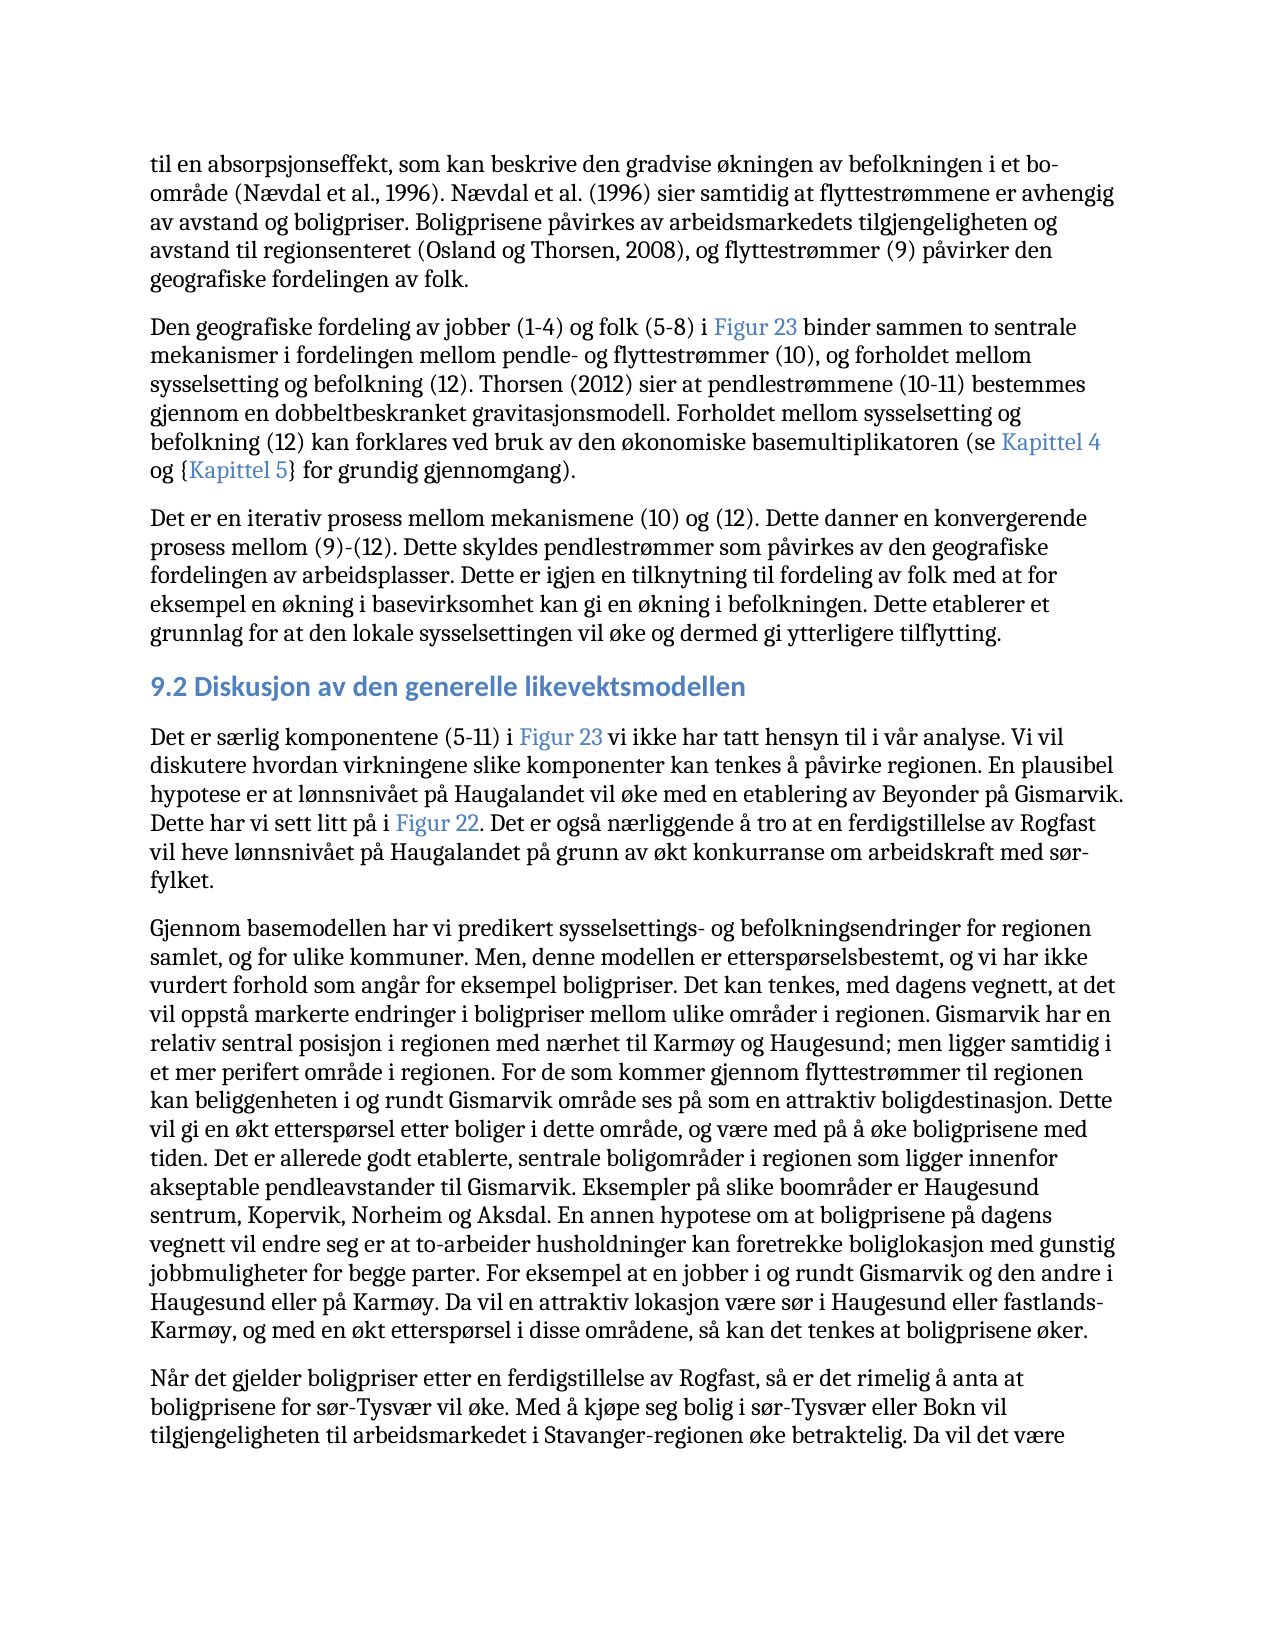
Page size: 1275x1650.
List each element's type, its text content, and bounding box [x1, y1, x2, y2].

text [150, 150, 1125, 294]
text Den geografiske fordeling av jobber (1-4) og folk (5-8) i Figur 23 binder sammen to sentrale mekanismer i fordelingen mellom pendle- og flyttestrømmer (10), og forholdet mellom sysselsetting og befolkning (12). Thorsen (2012) sier at pendlestrømmene (10-11) bestemmes gjennom en dobbeltbeskranket gravitasjonsmodell. Forholdet mellom sysselsetting og befolkning (12) kan forklares ved bruk av den økonomiske basemultiplikatoren (se Kapittel 4 og {Kapittel 5} for grundig gjennomgang). [150, 312, 1125, 485]
text Det er særlig komponentene (5-11) i Figur 23 vi ikke har tatt hensyn til i vår analyse. Vi vil diskutere hvordan virkningene slike komponenter kan tenkes å påvirke regionen. En plausibel hypotese er at lønnsnivået på Haugalandet vil øke med en etablering av Beyonder på Gismarvik. Dette har vi sett litt på i Figur 22. Det er også nærliggende å tro at en ferdigstillelse av Rogfast vil heve lønnsnivået på Haugalandet på grunn av økt konkurranse om arbeidskraft med sør-fylket. [150, 723, 1125, 895]
text Gjennom basemodellen har vi predikert sysselsettings- og befolkningsendringer for regionen samlet, og for ulike kommuner. Men, denne modellen er etterspørselsbestemt, og vi har ikke vurdert forhold som angår for eksempel boligpriser. Det kan tenkes, med dagens vegnett, at det vil oppstå markerte endringer i boligpriser mellom ulike områder i regionen. Gismarvik har en relativ sentral posisjon i regionen med nærhet til Karmøy og Haugesund; men ligger samtidig i et mer perifert område i regionen. For de som kommer gjennom flyttestrømmer til regionen kan beliggenheten i og rundt Gismarvik område ses på som en attraktiv boligdestinasjon. Dette vil gi en økt etterspørsel etter boliger i dette område, og være med på å øke boligprisene med tiden. Det er allerede godt etablerte, sentrale boligområder i regionen som ligger innenfor akseptable pendleavstander til Gismarvik. Eksempler på slike boområder er Haugesund sentrum, Kopervik, Norheim og Aksdal. En annen hypotese om at boligprisene på dagens vegnett vil endre seg er at to-arbeider husholdninger kan foretrekke boliglokasjon med gunstig jobbmuligheter for begge parter. For eksempel at en jobber i og rundt Gismarvik og den andre i Haugesund eller på Karmøy. Da vil en attraktiv lokasjon være sør i Haugesund eller fastlands-Karmøy, og med en økt etterspørsel i disse områdene, så kan det tenkes at boligprisene øker. [150, 914, 1125, 1345]
text Det er en iterativ prosess mellom mekanismene (10) og (12). Dette danner en konvergerende prosess mellom (9)-(12). Dette skyldes pendlestrømmer som påvirkes av den geografiske fordelingen av arbeidsplasser. Dette er igjen en tilknytning til fordeling av folk med at for eksempel en økning i basevirksomhet kan gi en økning i befolkningen. Dette etablerer et grunnlag for at den lokale sysselsettingen vil øke og dermed gi ytterligere tilflytting. [150, 504, 1125, 647]
subtitle 9.2 Diskusjon av den generelle likevektsmodellen [150, 668, 1125, 704]
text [150, 1364, 1125, 1450]
